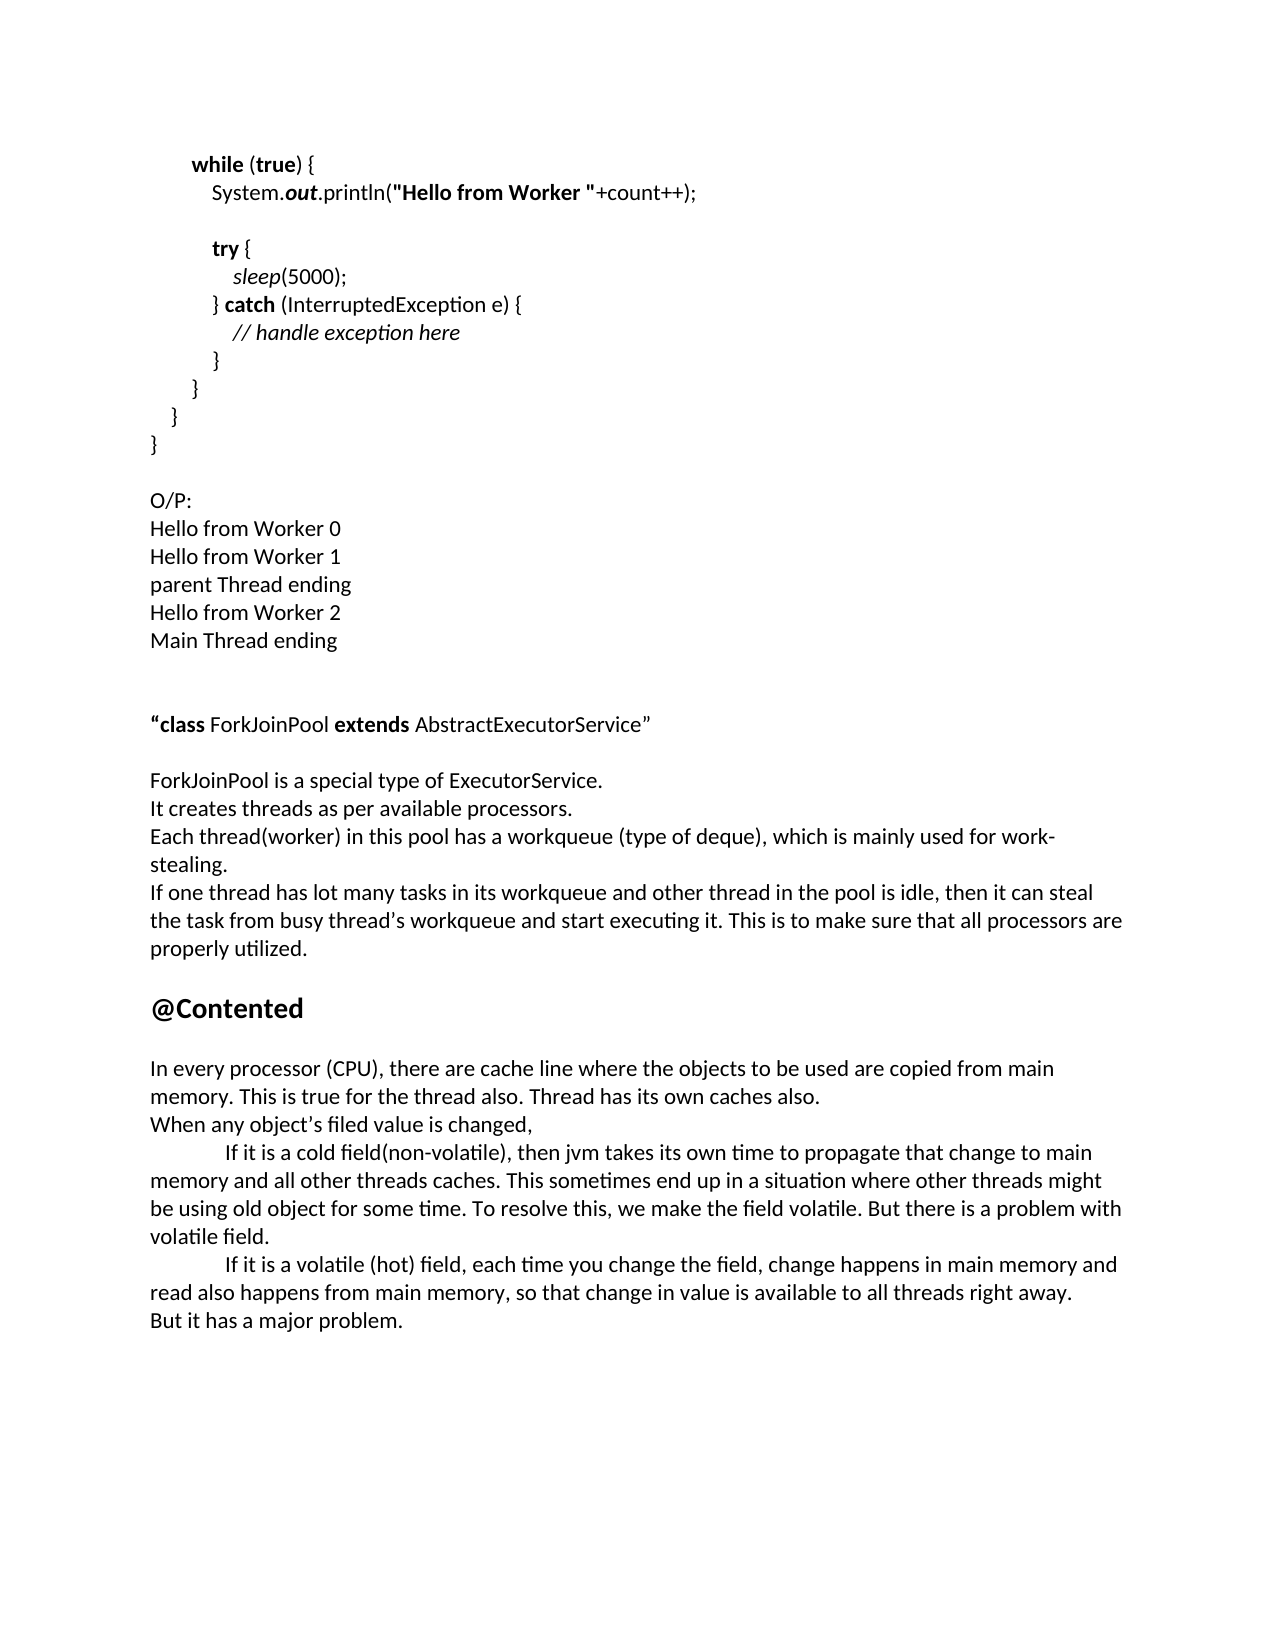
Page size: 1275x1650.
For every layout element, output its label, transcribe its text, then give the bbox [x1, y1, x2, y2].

text Main Thread ending [150, 626, 1125, 654]
text If one thread has lot many tasks in its workqueue and other thread in the pool is idle, then it can steal the task from busy thread’s workqueue and start executing it. This is to make sure that all processors are properly utilized. [150, 878, 1125, 963]
text It creates threads as per available processors. [150, 794, 1125, 822]
text When any object’s filed value is changed, [150, 1110, 1125, 1138]
text Hello from Worker 1 [150, 542, 1125, 570]
text Hello from Worker 0 [150, 514, 1125, 542]
text ForkJoinPool is a special type of ExecutorService. [150, 766, 1125, 794]
text If it is a volatile (hot) field, each time you change the field, change happens in main memory and read also happens from main memory, so that change in value is available to all threads right away. [150, 1250, 1125, 1306]
text O/P: [150, 486, 1125, 514]
text If it is a cold field(non-volatile), then jvm takes its own time to propagate that change to main memory and all other threads caches. This sometimes end up in a situation where other threads might be using old object for some time. To resolve this, we make the field volatile. But there is a problem with volatile field. [150, 1138, 1125, 1250]
text But it has a major problem. [150, 1306, 1125, 1334]
text Each thread(worker) in this pool has a workqueue (type of deque), which is mainly used for work-stealing. [150, 822, 1125, 878]
text @Contented [150, 991, 1125, 1026]
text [150, 150, 1125, 458]
text “class ForkJoinPool extends AbstractExecutorService” [150, 710, 1125, 738]
text Hello from Worker 2 [150, 598, 1125, 626]
text In every processor (CPU), there are cache line where the objects to be used are copied from main memory. This is true for the thread also. Thread has its own caches also. [150, 1054, 1125, 1110]
text parent Thread ending [150, 570, 1125, 598]
